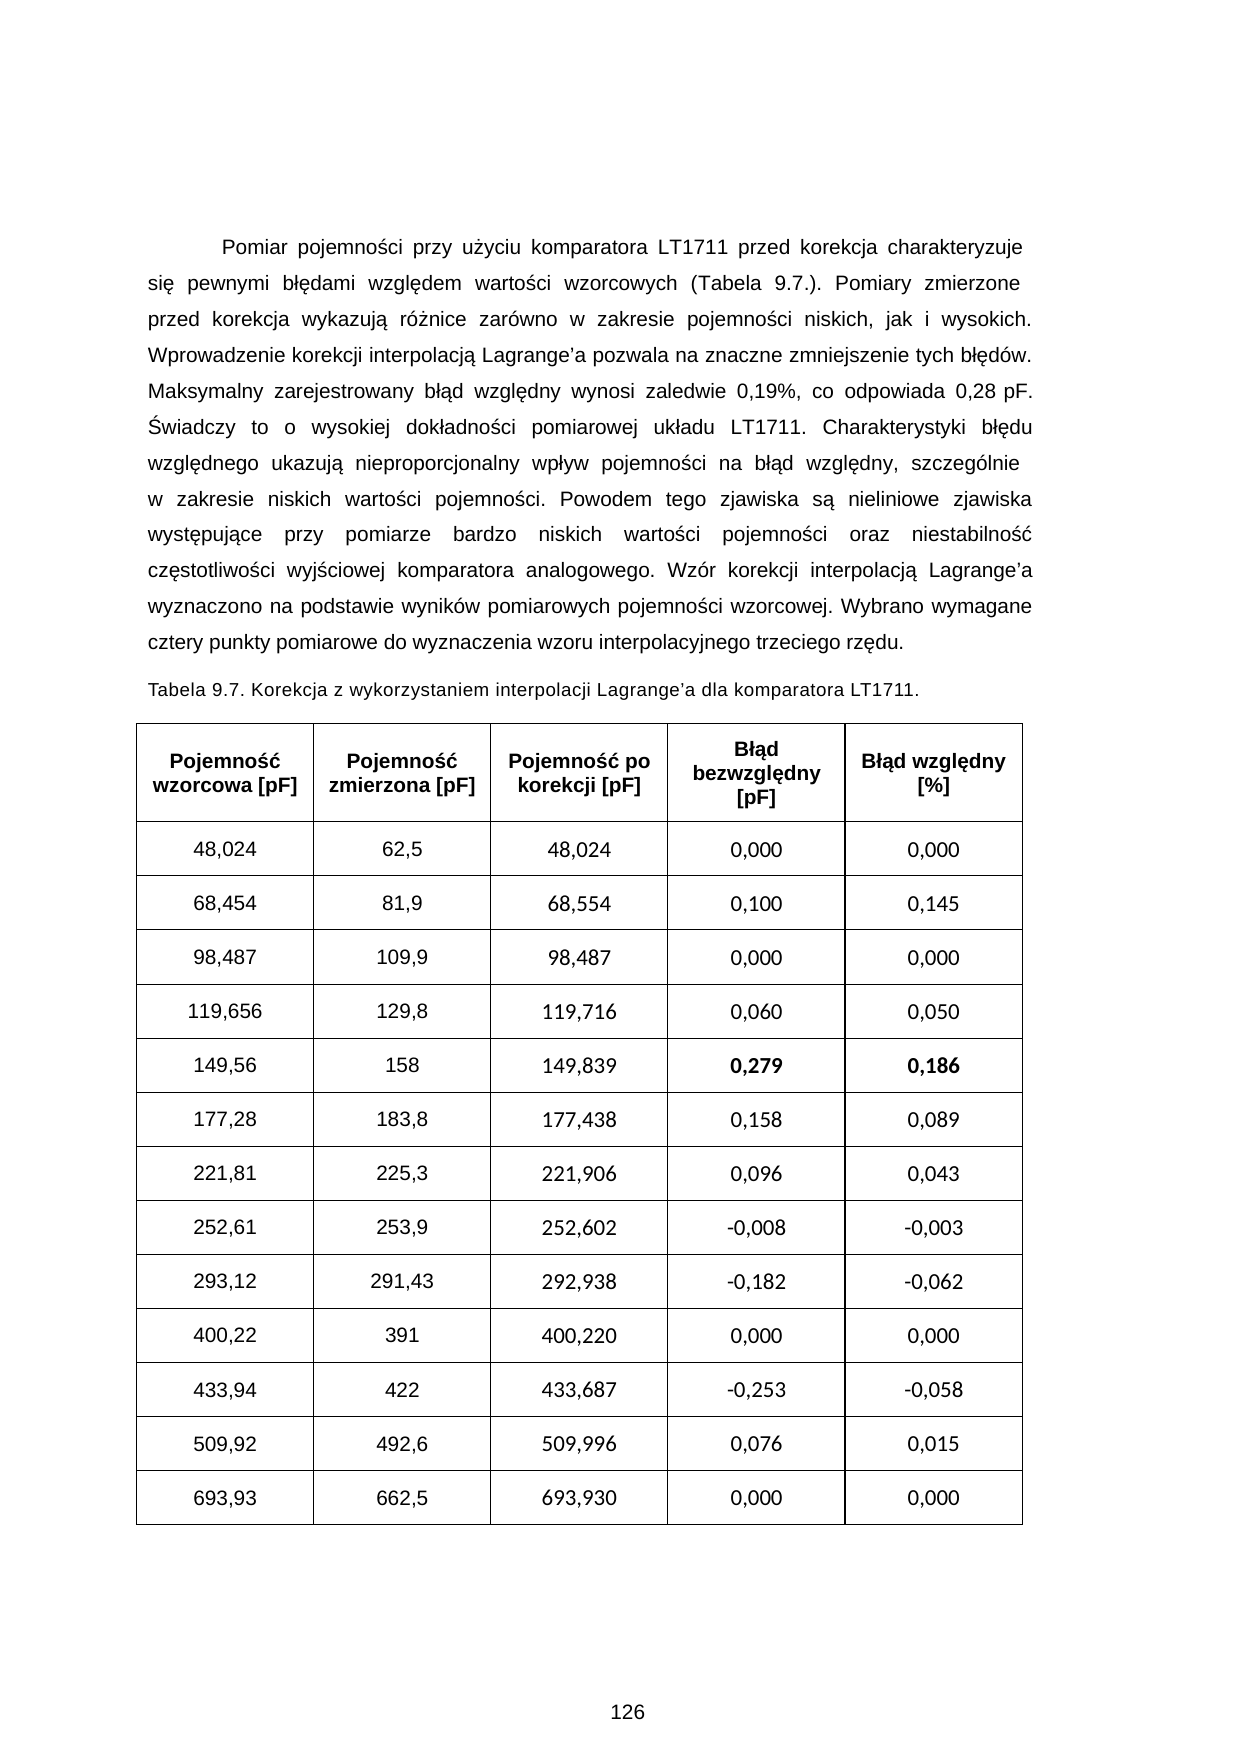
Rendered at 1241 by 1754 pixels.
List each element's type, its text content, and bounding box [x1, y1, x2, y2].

table_cell 252,602 [491, 1201, 667, 1254]
table_cell 0,096 [668, 1147, 844, 1200]
table_cell 0,000 [846, 1309, 1022, 1362]
table_cell 253,9 [314, 1201, 490, 1254]
table_cell 225,3 [314, 1147, 490, 1200]
table_cell 433,94 [137, 1363, 313, 1416]
table_cell 0,279 [668, 1039, 844, 1092]
table_header Pojemność po korekcji [pF] [491, 724, 667, 821]
table_cell 0,015 [846, 1417, 1022, 1470]
table_cell 0,186 [846, 1039, 1022, 1092]
table_cell 0,089 [846, 1093, 1022, 1146]
table_header Pojemność wzorcowa [pF] [137, 724, 313, 821]
table_cell 68,554 [491, 876, 667, 929]
table_cell 48,024 [491, 822, 667, 875]
table_cell 0,000 [846, 930, 1022, 983]
table_cell 0,100 [668, 876, 844, 929]
table_header Pojemność zmierzona [pF] [314, 724, 490, 821]
table_cell 509,92 [137, 1417, 313, 1470]
text Pomiar pojemności przy użyciu komparatora LT1711 przed korekcja charakteryzuje się pewnymi błędami względem wartości wzorcowych (Tabela 9.7.). Pomiary zmierzone przed korekcja wykazują różnice zarówno w zakresie pojemności niskich, jak i wysokich. Wprowadzenie korekcji interpolacją Lagrange’a pozwala na znaczne zmniejszenie tych błędów. Maksymalny zarejestrowany błąd względny wynosi zaledwie 0,19%, co odpowiada 0,28 pF. Świadczy to o wysokiej dokładności pomiarowej układu LT1711. Charakterystyki błędu względnego ukazują nieproporcjonalny wpływ pojemności na błąd względny, szczególnie w zakresie niskich wartości pojemności. Powodem tego zjawiska są nieliniowe zjawiska występujące przy pomiarze bardzo niskich wartości pojemności oraz niestabilność częstotliwości wyjściowej komparatora analogowego. Wzór korekcji interpolacją Lagrange’a wyznaczono na podstawie wyników pomiarowych pojemności wzorcowej. Wybrano wymagane cztery punkty pomiarowe do wyznaczenia wzoru interpolacyjnego trzeciego rzędu. [148, 235, 1033, 654]
table_cell -0,253 [668, 1363, 844, 1416]
table_cell 0,000 [668, 1309, 844, 1362]
table_cell 292,938 [491, 1255, 667, 1308]
table_cell 177,438 [491, 1093, 667, 1146]
table_cell 109,9 [314, 930, 490, 983]
table_cell 0,000 [668, 1471, 844, 1524]
table_cell 62,5 [314, 822, 490, 875]
table_cell 98,487 [491, 930, 667, 983]
table_cell 119,656 [137, 985, 313, 1037]
table_cell 0,050 [846, 985, 1022, 1037]
table_cell 0,000 [668, 930, 844, 983]
table_cell 129,8 [314, 985, 490, 1037]
table_cell 98,487 [137, 930, 313, 983]
table_cell -0,182 [668, 1255, 844, 1308]
table_cell 0,000 [668, 822, 844, 875]
table_header Błąd względny [%] [846, 724, 1022, 821]
table_cell 221,81 [137, 1147, 313, 1200]
table_cell 693,930 [491, 1471, 667, 1524]
table_cell 422 [314, 1363, 490, 1416]
table_cell 391 [314, 1309, 490, 1362]
table_cell 48,024 [137, 822, 313, 875]
table_cell 400,220 [491, 1309, 667, 1362]
table_cell 0,000 [846, 822, 1022, 875]
table_cell 291,43 [314, 1255, 490, 1308]
table_cell 400,22 [137, 1309, 313, 1362]
table_header Błąd bezwzględny [pF] [668, 724, 844, 821]
table_cell -0,058 [846, 1363, 1022, 1416]
table_cell 221,906 [491, 1147, 667, 1200]
table_cell 177,28 [137, 1093, 313, 1146]
table_cell -0,008 [668, 1201, 844, 1254]
table_cell 183,8 [314, 1093, 490, 1146]
table_cell 293,12 [137, 1255, 313, 1308]
table_cell 0,076 [668, 1417, 844, 1470]
table_cell 0,000 [846, 1471, 1022, 1524]
table_cell 0,145 [846, 876, 1022, 929]
table_cell 119,716 [491, 985, 667, 1037]
table_cell 492,6 [314, 1417, 490, 1470]
table_cell -0,003 [846, 1201, 1022, 1254]
table_cell 0,043 [846, 1147, 1022, 1200]
table_cell 68,454 [137, 876, 313, 929]
table_cell 158 [314, 1039, 490, 1092]
table_cell 662,5 [314, 1471, 490, 1524]
table_cell 149,839 [491, 1039, 667, 1092]
table_cell 0,158 [668, 1093, 844, 1146]
table_cell 433,687 [491, 1363, 667, 1416]
table_cell 252,61 [137, 1201, 313, 1254]
table_cell -0,062 [846, 1255, 1022, 1308]
table_cell 81,9 [314, 876, 490, 929]
table_cell 693,93 [137, 1471, 313, 1524]
table_cell 509,996 [491, 1417, 667, 1470]
table_cell 0,060 [668, 985, 844, 1037]
table_cell 149,56 [137, 1039, 313, 1092]
